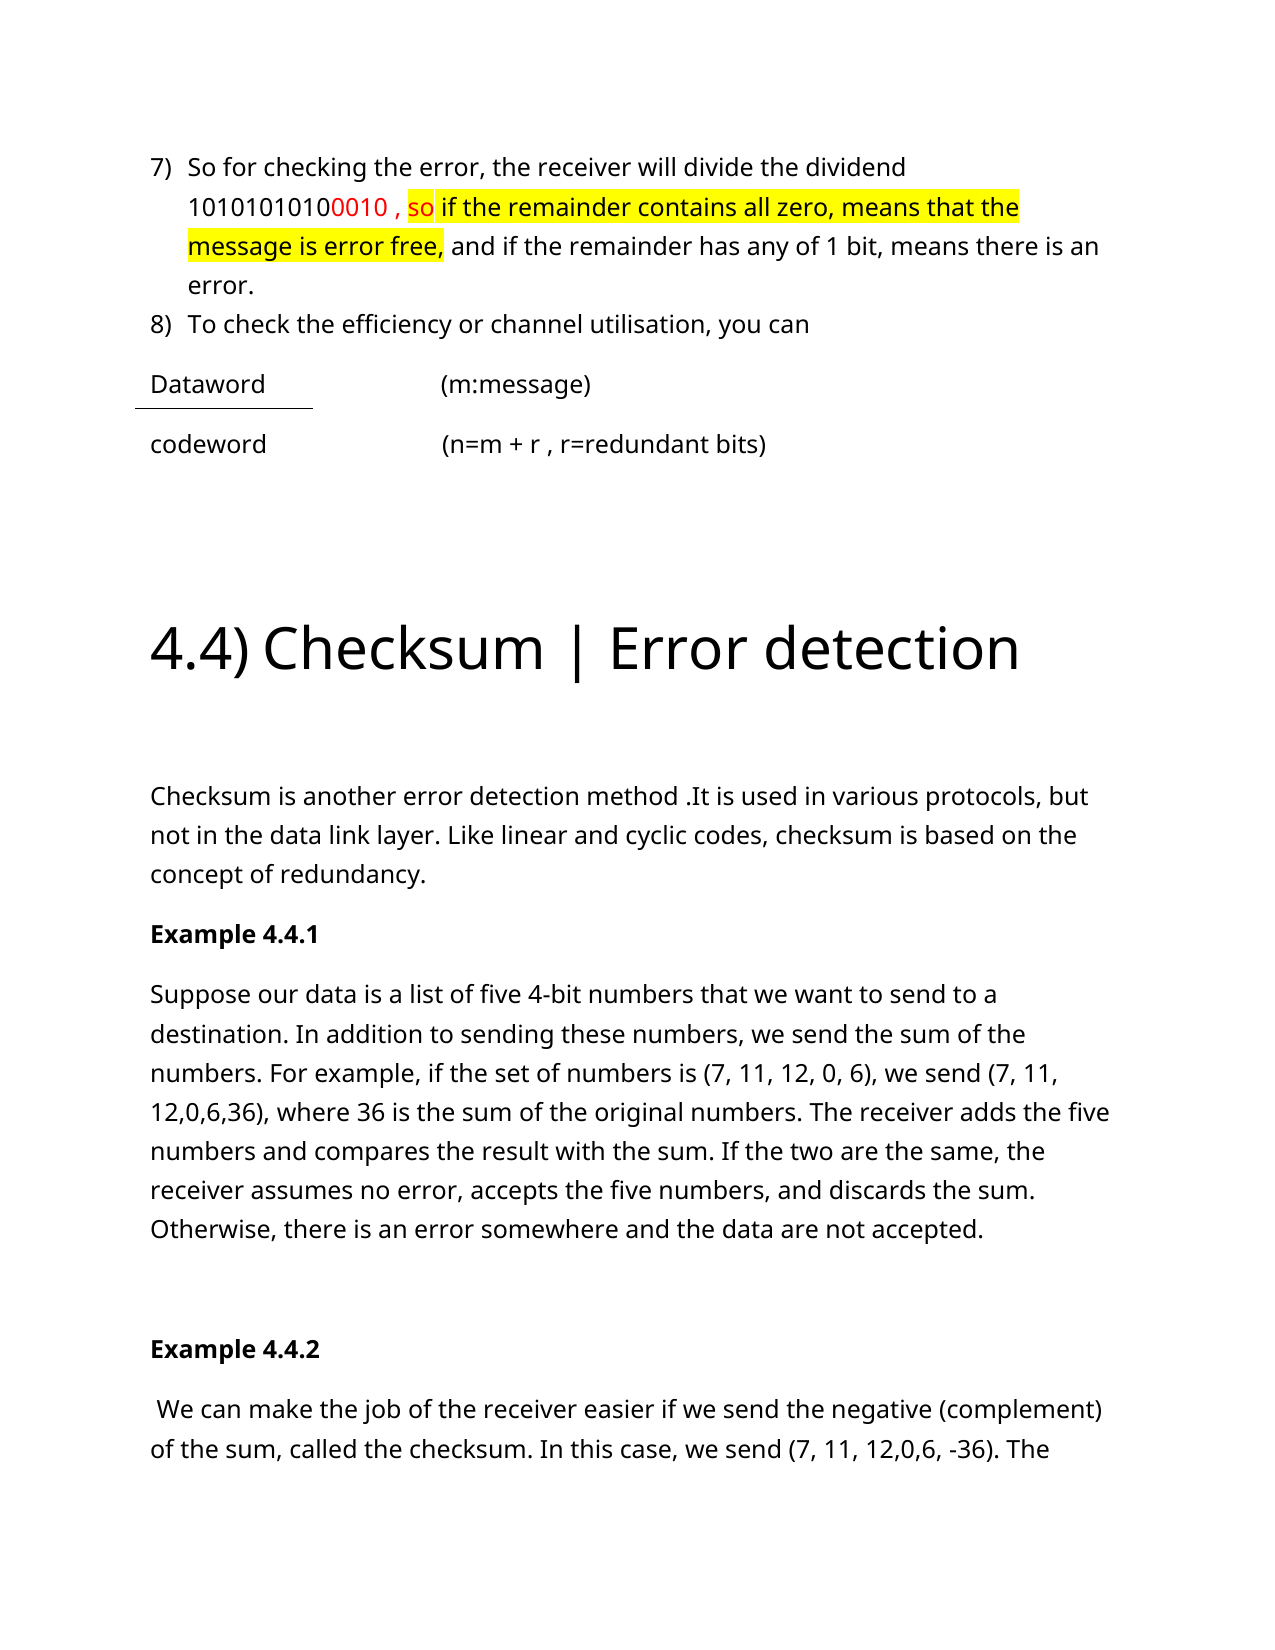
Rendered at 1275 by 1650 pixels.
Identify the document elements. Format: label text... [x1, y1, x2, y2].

text Dataword (m:message) [150, 367, 1125, 401]
text Checksum is another error detection method .It is used in various protocols, but not in the data link layer. Like linear and cyclic codes, checksum is based on the concept of redundancy. [150, 779, 1125, 891]
text codeword (n=m + r , r=redundant bits) [150, 427, 1125, 461]
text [150, 1392, 1125, 1465]
list To check the efficiency or channel utilisation, you can [150, 307, 1125, 341]
text Example 4.4.2 [150, 1332, 1125, 1366]
text Suppose our data is a list of five 4-bit numbers that we want to send to a destination. In addition to sending these numbers, we send the sum of the numbers. For example, if the set of numbers is (7, 11, 12, 0, 6), we send (7, 11, 12,0,6,36), where 36 is the sum of the original numbers. The receiver adds the five numbers and compares the result with the sum. If the two are the same, the receiver assumes no error, accepts the five numbers, and discards the sum. Otherwise, there is an error somewhere and the data are not accepted. [150, 977, 1125, 1246]
list So for checking the error, the receiver will divide the dividend 10101010100010 , so if the remainder contains all zero, means that the message is error free, and if the remainder has any of 1 bit, means there is an error. [150, 150, 1125, 302]
text Example 4.4.1 [150, 917, 1125, 951]
list Checksum | Error detection [150, 607, 1125, 686]
